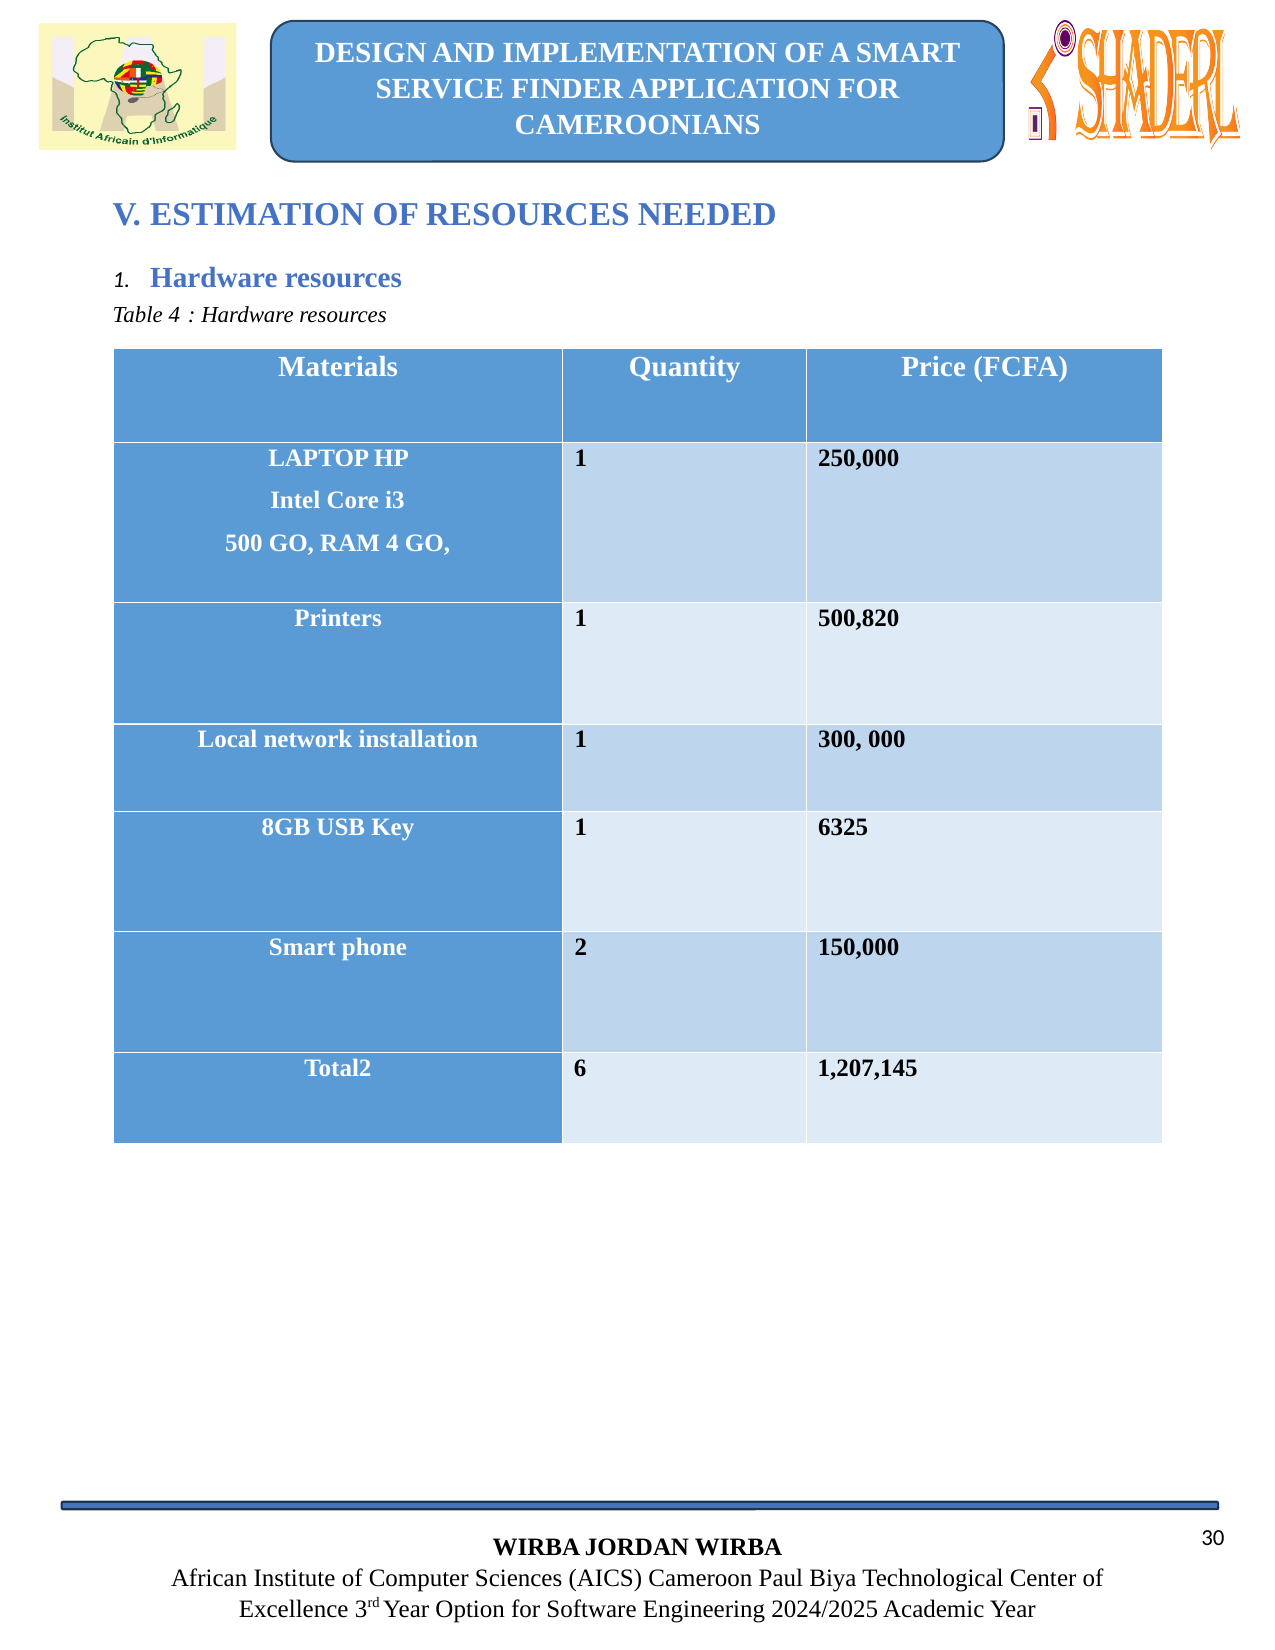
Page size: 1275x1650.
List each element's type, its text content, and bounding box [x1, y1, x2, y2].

table_cell LAPTOP HP Intel Core i3 500 GO, RAM 4 GO, [114, 443, 562, 602]
table_header Quantity [563, 349, 806, 442]
table_header Price (FCFA) [807, 349, 1162, 442]
table_cell 2 [563, 932, 806, 1052]
table_cell Local network installation [114, 725, 562, 811]
table_cell 1 [563, 725, 806, 811]
table_cell 6 [563, 1053, 806, 1143]
subtitle ESTIMATION OF RESOURCES NEEDED [112, 194, 1162, 233]
table_cell 1 [563, 443, 806, 602]
text Table 4 : Hardware resources [112, 301, 1162, 327]
table_cell 1 [563, 603, 806, 723]
table_header Materials [114, 349, 562, 442]
table_cell 150,000 [807, 932, 1162, 1052]
picture [38, 23, 237, 150]
table_cell Total2 [114, 1053, 562, 1143]
table_cell 250,000 [807, 443, 1162, 602]
table_cell Printers [114, 603, 562, 723]
table_cell 300, 000 [807, 725, 1162, 811]
table_cell 500,820 [807, 603, 1162, 723]
subtitle Hardware resources [112, 260, 1162, 294]
table_cell 8GB USB Key [114, 812, 562, 931]
table_cell 6325 [807, 812, 1162, 931]
picture [1028, 20, 1241, 150]
table_cell 1 [563, 812, 806, 931]
table_cell Smart phone [114, 932, 562, 1052]
table_cell 1,207,145 [807, 1053, 1162, 1143]
